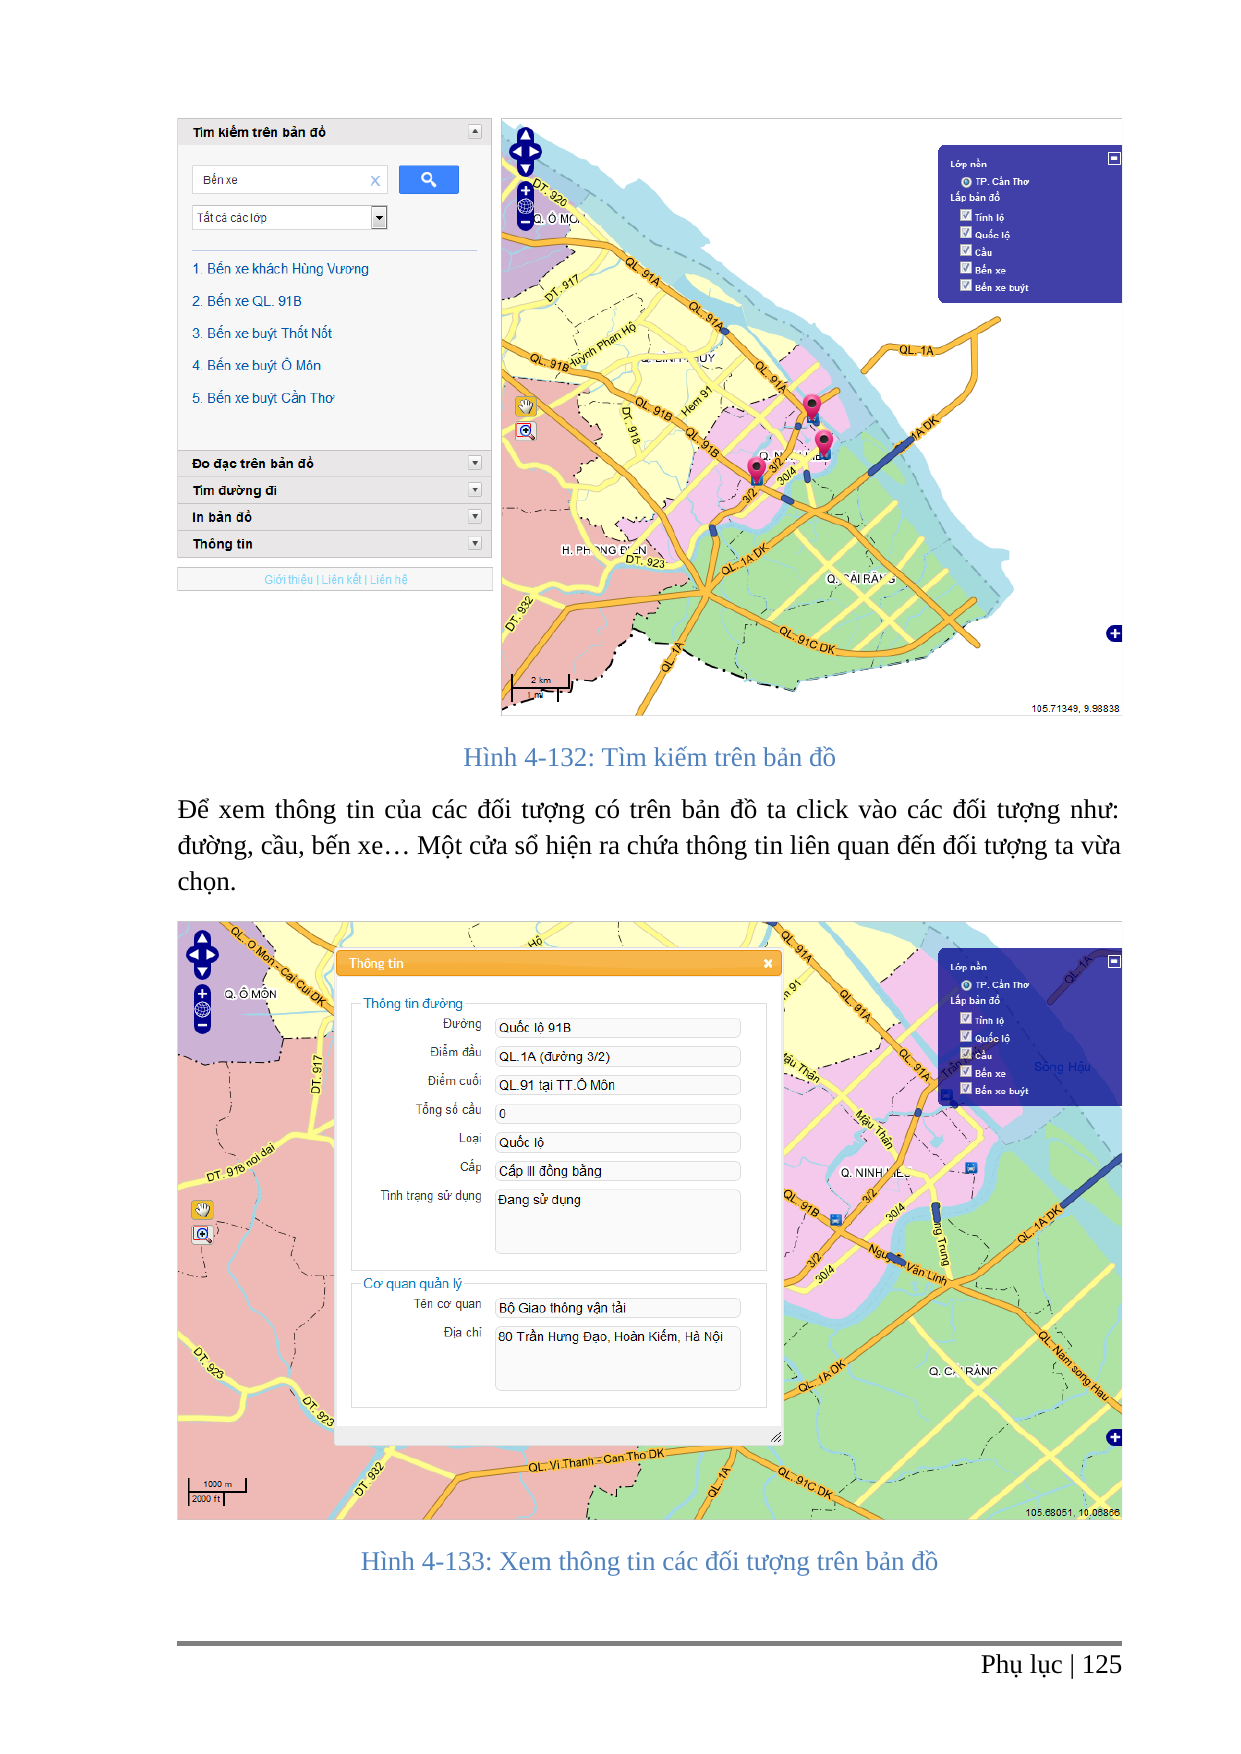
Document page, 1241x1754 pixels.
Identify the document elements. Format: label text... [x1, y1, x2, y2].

picture [177, 118, 1123, 716]
text Để xem thông tin của các đối tượng có trên bản đồ ta click vào các đối tượng như: đường, cầu, bến xe… Một cửa sổ hiện ra chứa thông tin liên quan đến đối tượng ta vừa chọn. [177, 793, 1122, 896]
picture [177, 921, 1123, 1520]
